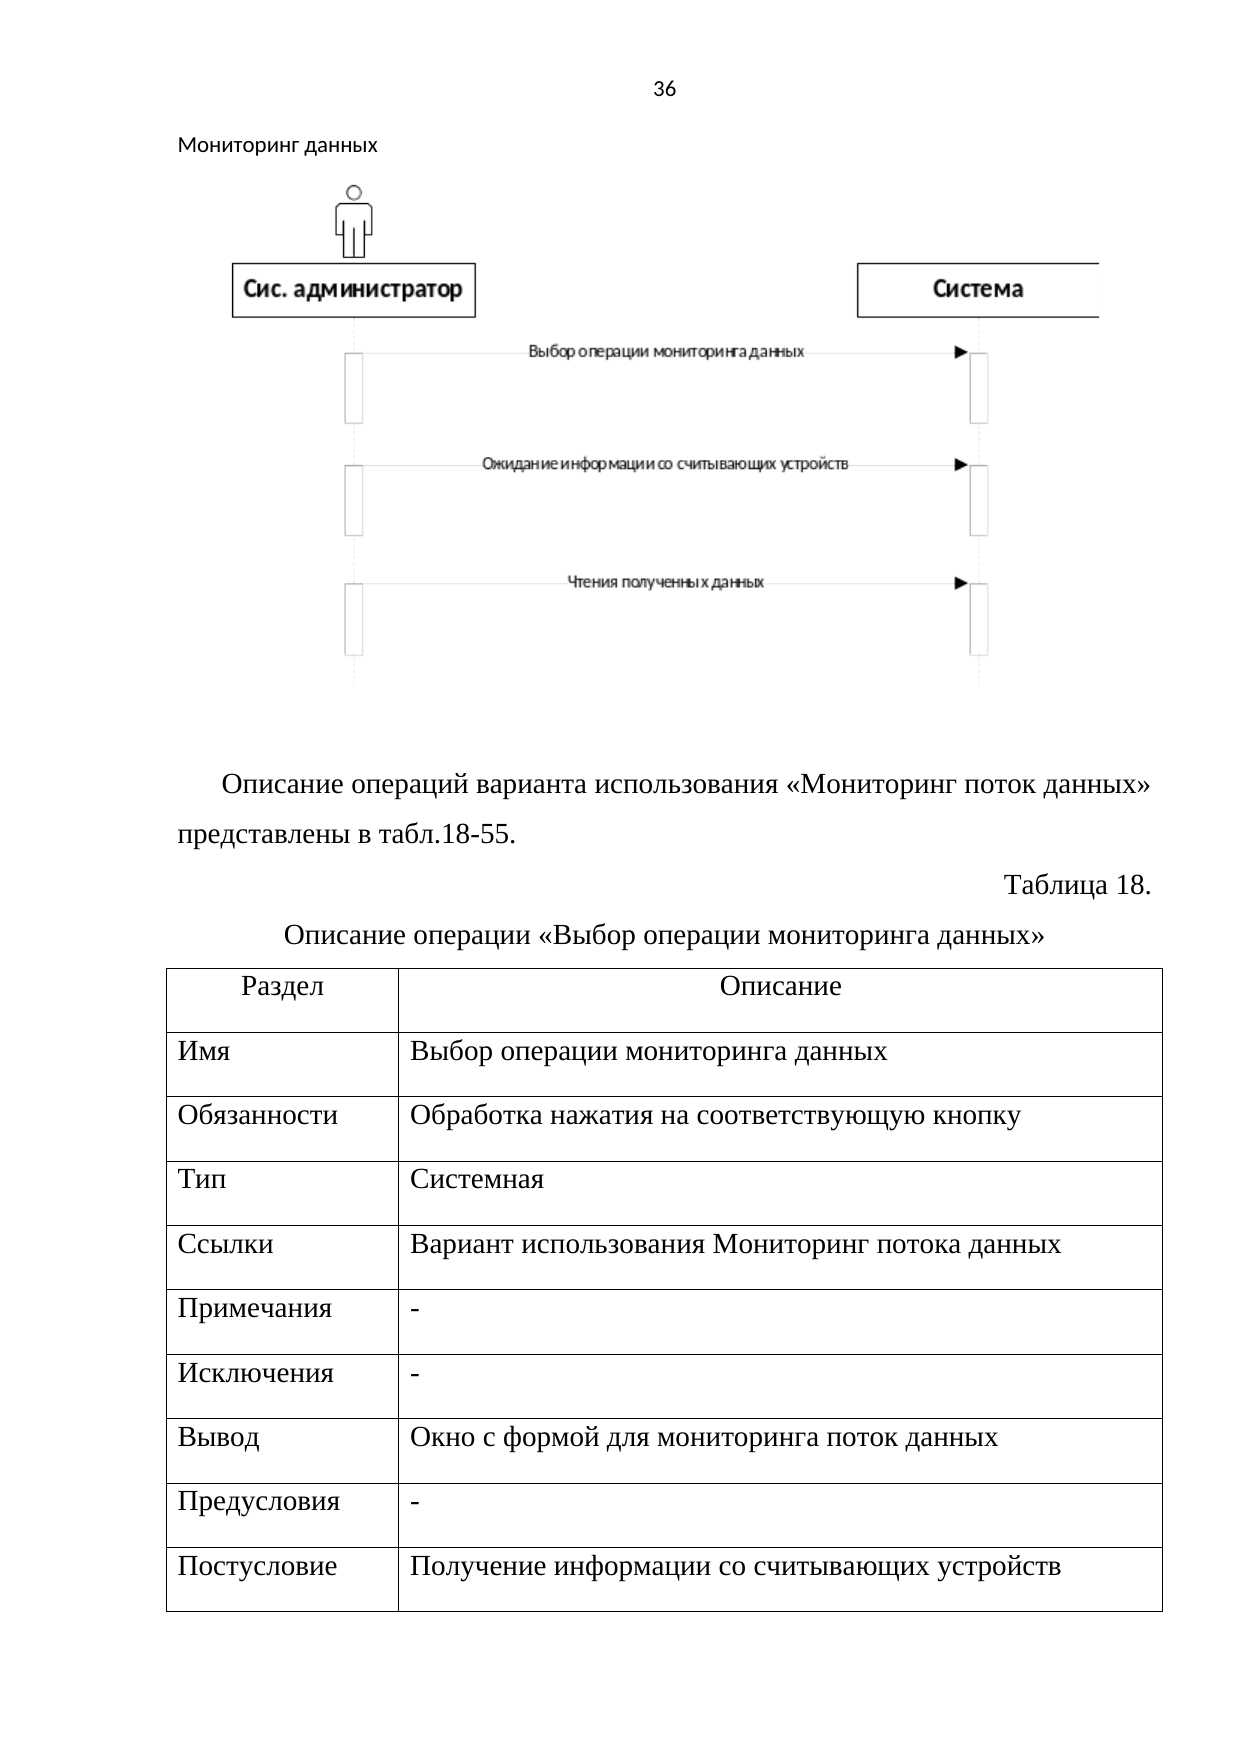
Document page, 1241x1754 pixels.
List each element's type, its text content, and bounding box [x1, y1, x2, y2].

table_cell Примечания [167, 1290, 398, 1354]
table_cell Окно с формой для мониторинга поток данных [399, 1419, 1162, 1482]
table_cell Получение информации со считывающих устройств [399, 1548, 1162, 1611]
text Мониторинг данных [177, 130, 1152, 158]
table_cell - [399, 1290, 1162, 1354]
table_cell Системная [399, 1162, 1162, 1225]
table_cell Обработка нажатия на соответствующую кнопку [399, 1097, 1162, 1161]
table_cell Исключения [167, 1355, 398, 1418]
table_cell Тип [167, 1162, 398, 1225]
table_cell - [399, 1484, 1162, 1547]
table_cell Вывод [167, 1419, 398, 1482]
table_cell Выбор операции мониторинга данных [399, 1033, 1162, 1096]
table_cell Вариант использования Мониторинг потока данных [399, 1226, 1162, 1289]
table_cell Обязанности [167, 1097, 398, 1161]
table_cell Постусловие [167, 1548, 398, 1611]
table_header Раздел [167, 969, 398, 1032]
table_header Описание [399, 969, 1162, 1032]
table_cell Предусловия [167, 1484, 398, 1547]
table_cell - [399, 1355, 1162, 1418]
table_cell Ссылки [167, 1226, 398, 1289]
text Таблица 18. [177, 867, 1152, 900]
text Описание операций варианта использования «Мониторинг поток данных» представлены в табл.18-55. [177, 766, 1152, 850]
table_cell Имя [167, 1033, 398, 1096]
text Описание операции «Выбор операции мониторинга данных» [177, 917, 1152, 951]
